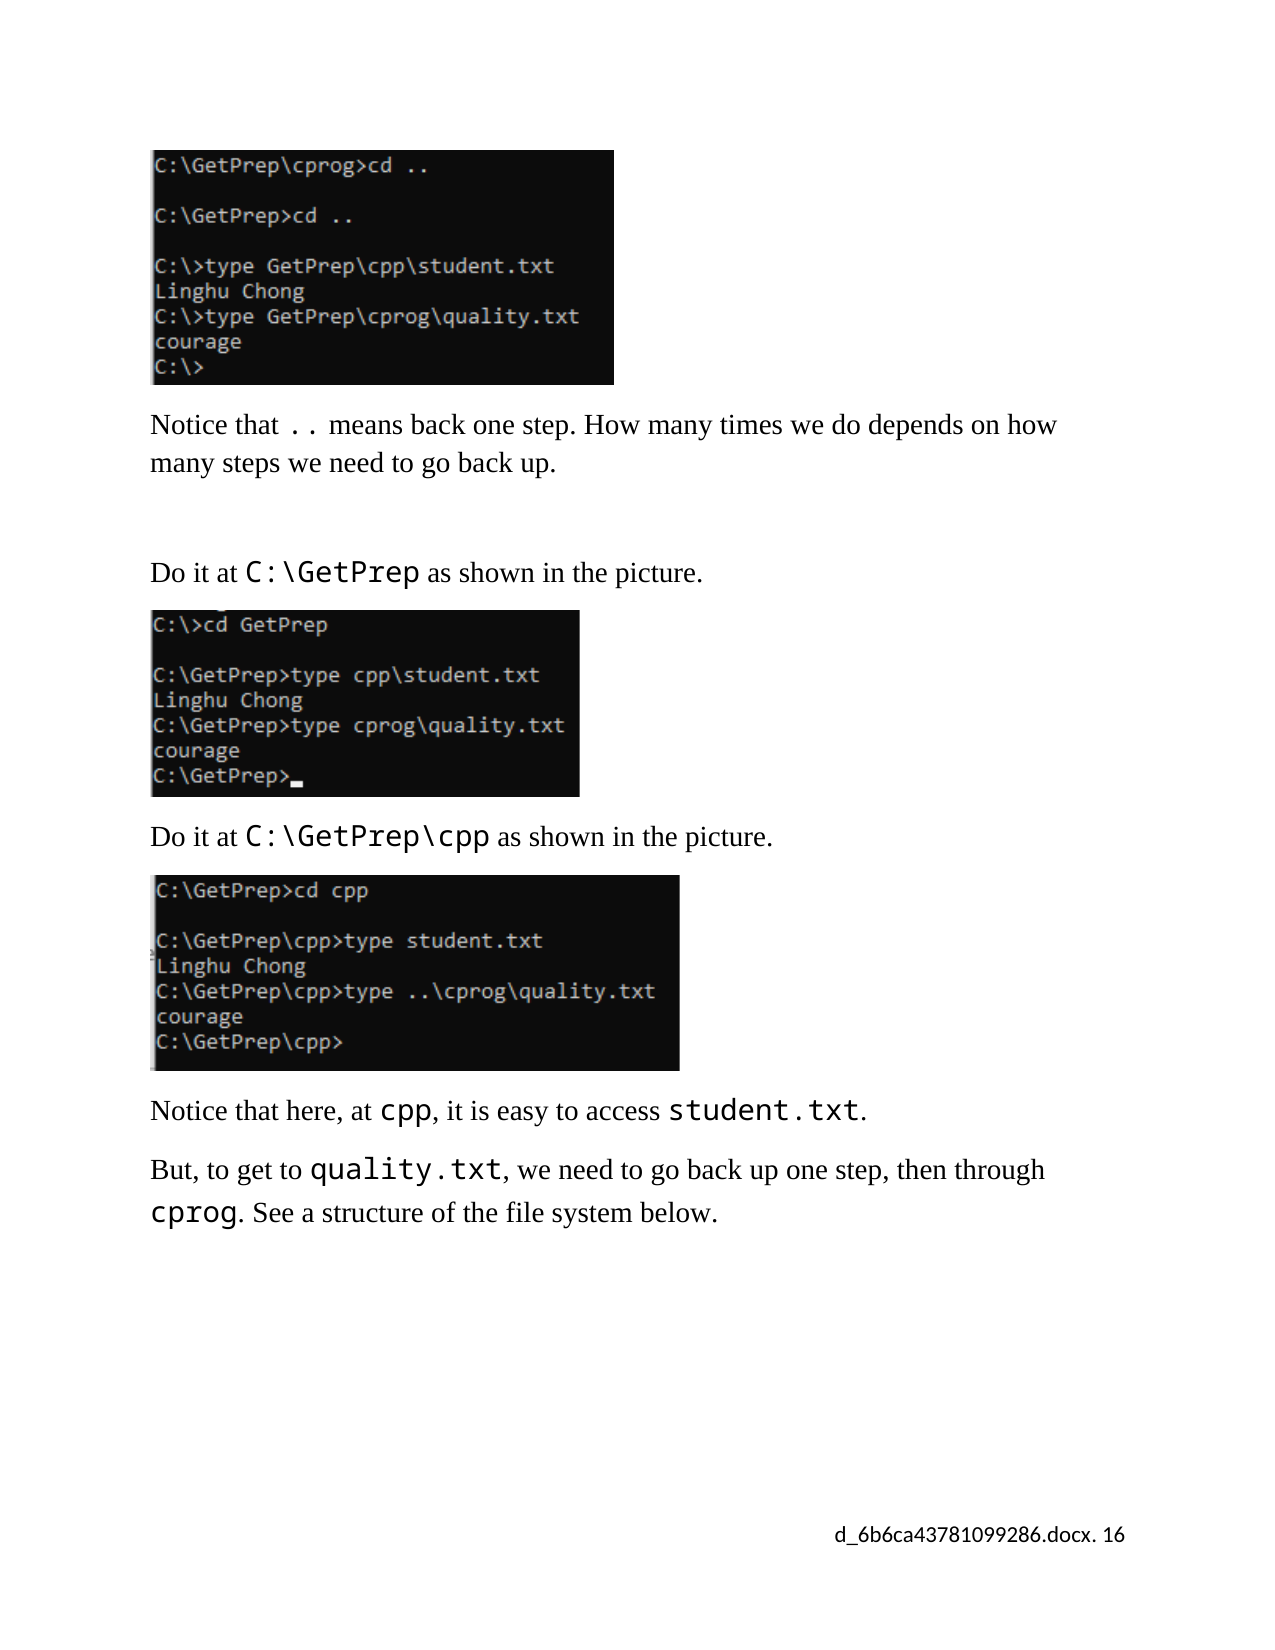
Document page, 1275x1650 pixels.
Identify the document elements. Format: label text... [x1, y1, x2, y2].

picture [150, 150, 614, 385]
picture [150, 875, 680, 1071]
text Notice that here, at cpp, it is easy to access student.txt. [150, 1089, 1125, 1129]
text Notice that .. means back one step. How many times we do depends on how many steps we need to go back up. [150, 403, 1125, 479]
text Do it at C:\GetPrep as shown in the picture. [150, 551, 1125, 591]
text But, to get to quality.txt, we need to go back up one step, then through cprog. See a structure of the file system below. [150, 1148, 1125, 1231]
picture [150, 610, 580, 797]
text Do it at C:\GetPrep\cpp as shown in the picture. [150, 815, 1125, 855]
